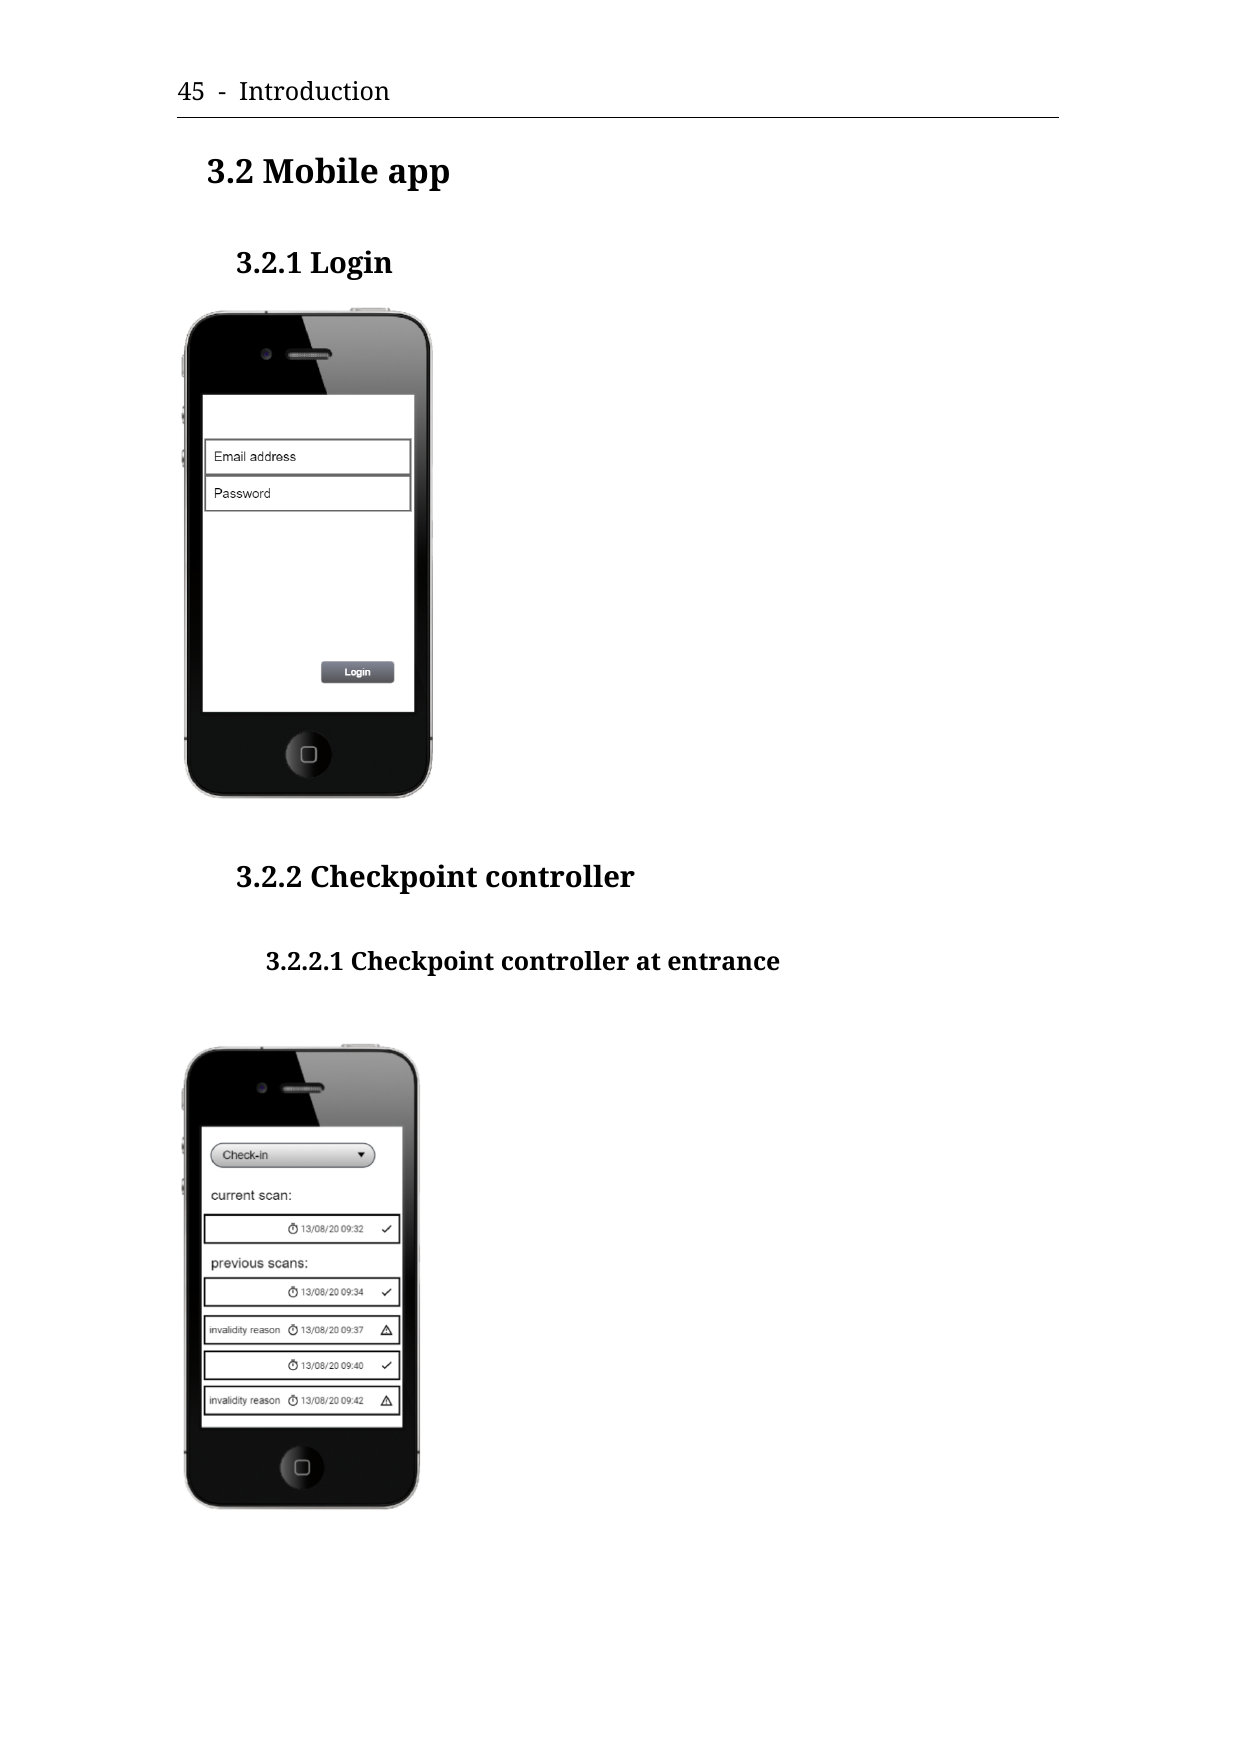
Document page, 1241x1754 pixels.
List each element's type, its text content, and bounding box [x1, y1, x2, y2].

subtitle Login [236, 242, 1063, 282]
subtitle Mobile app [207, 148, 1063, 193]
picture [177, 1028, 424, 1521]
picture [177, 291, 437, 811]
subtitle Checkpoint controller [236, 856, 1063, 896]
subtitle Checkpoint controller at entrance [266, 943, 1063, 977]
